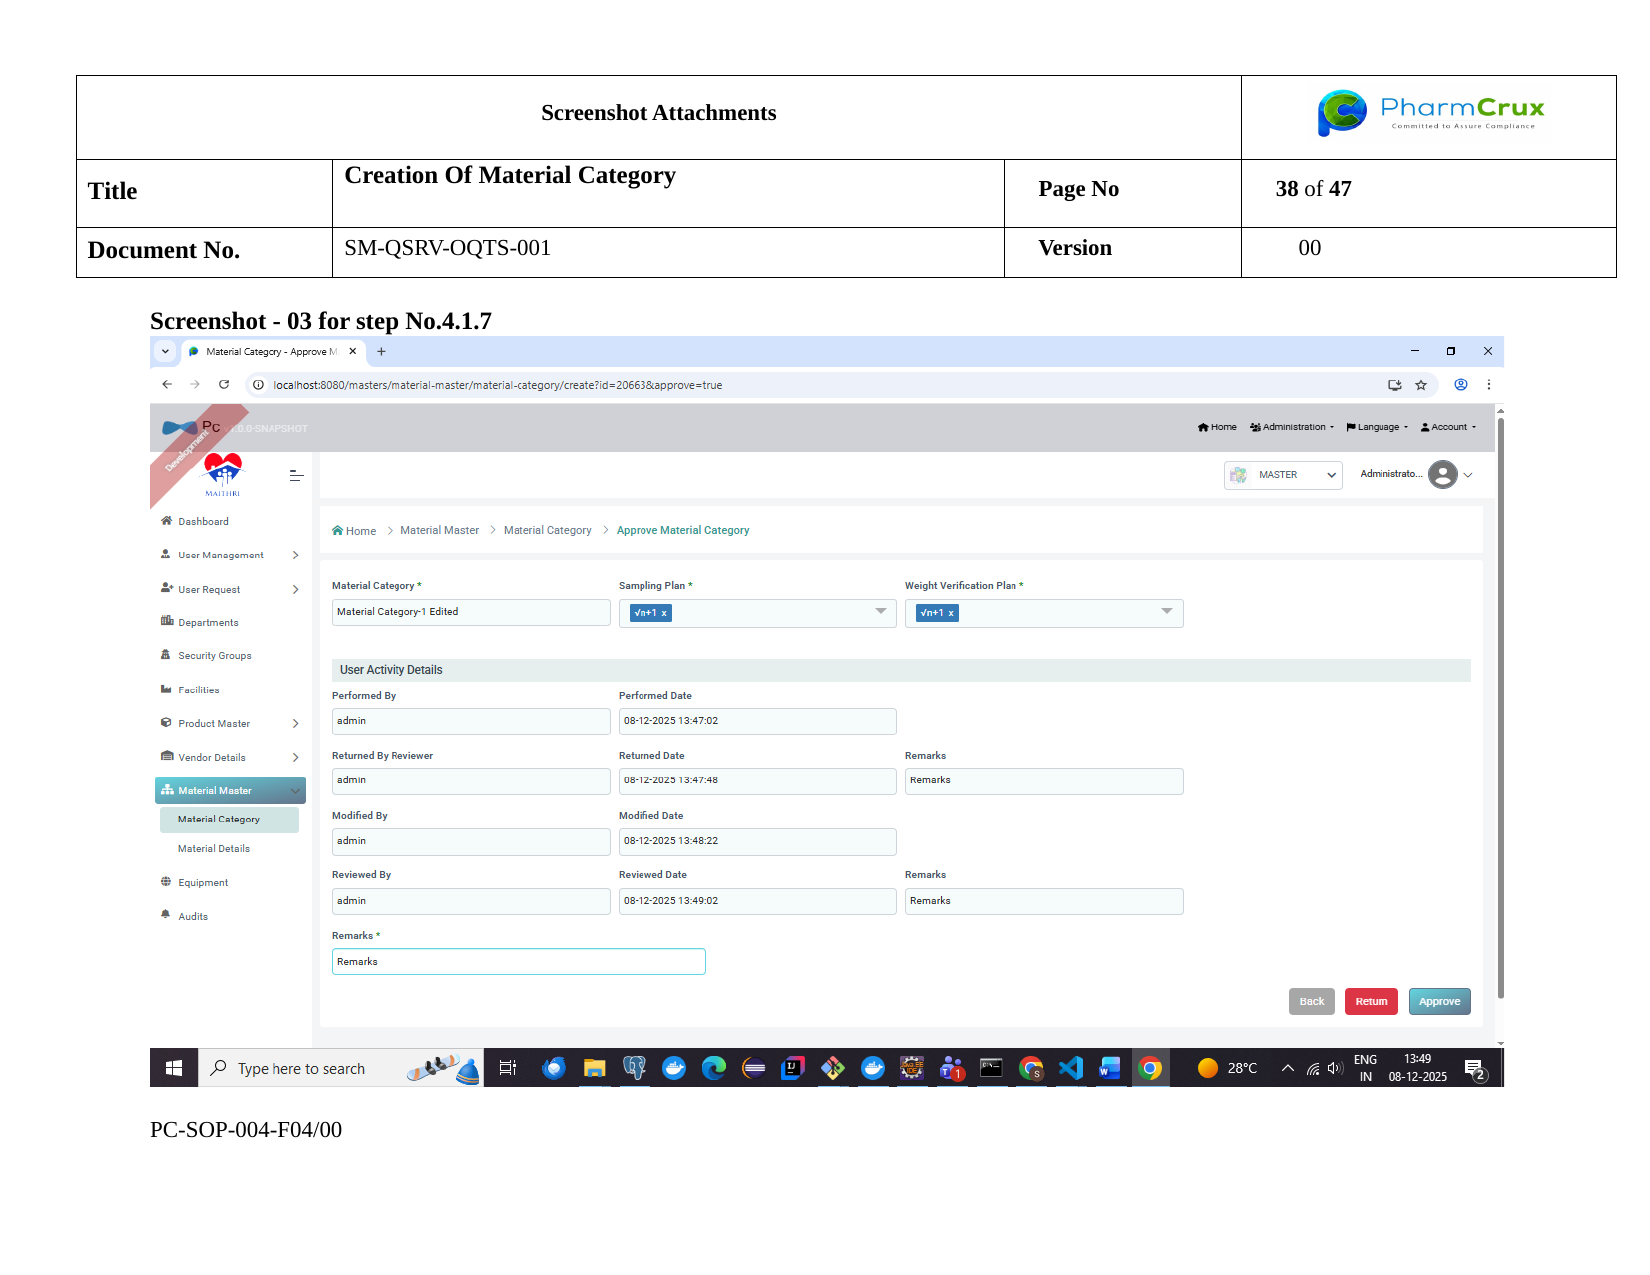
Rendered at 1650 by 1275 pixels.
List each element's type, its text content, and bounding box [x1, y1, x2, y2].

text Screenshot - 03 for step No.4.1.7 [150, 306, 1500, 336]
picture [150, 336, 1505, 1087]
picture [1307, 82, 1551, 143]
